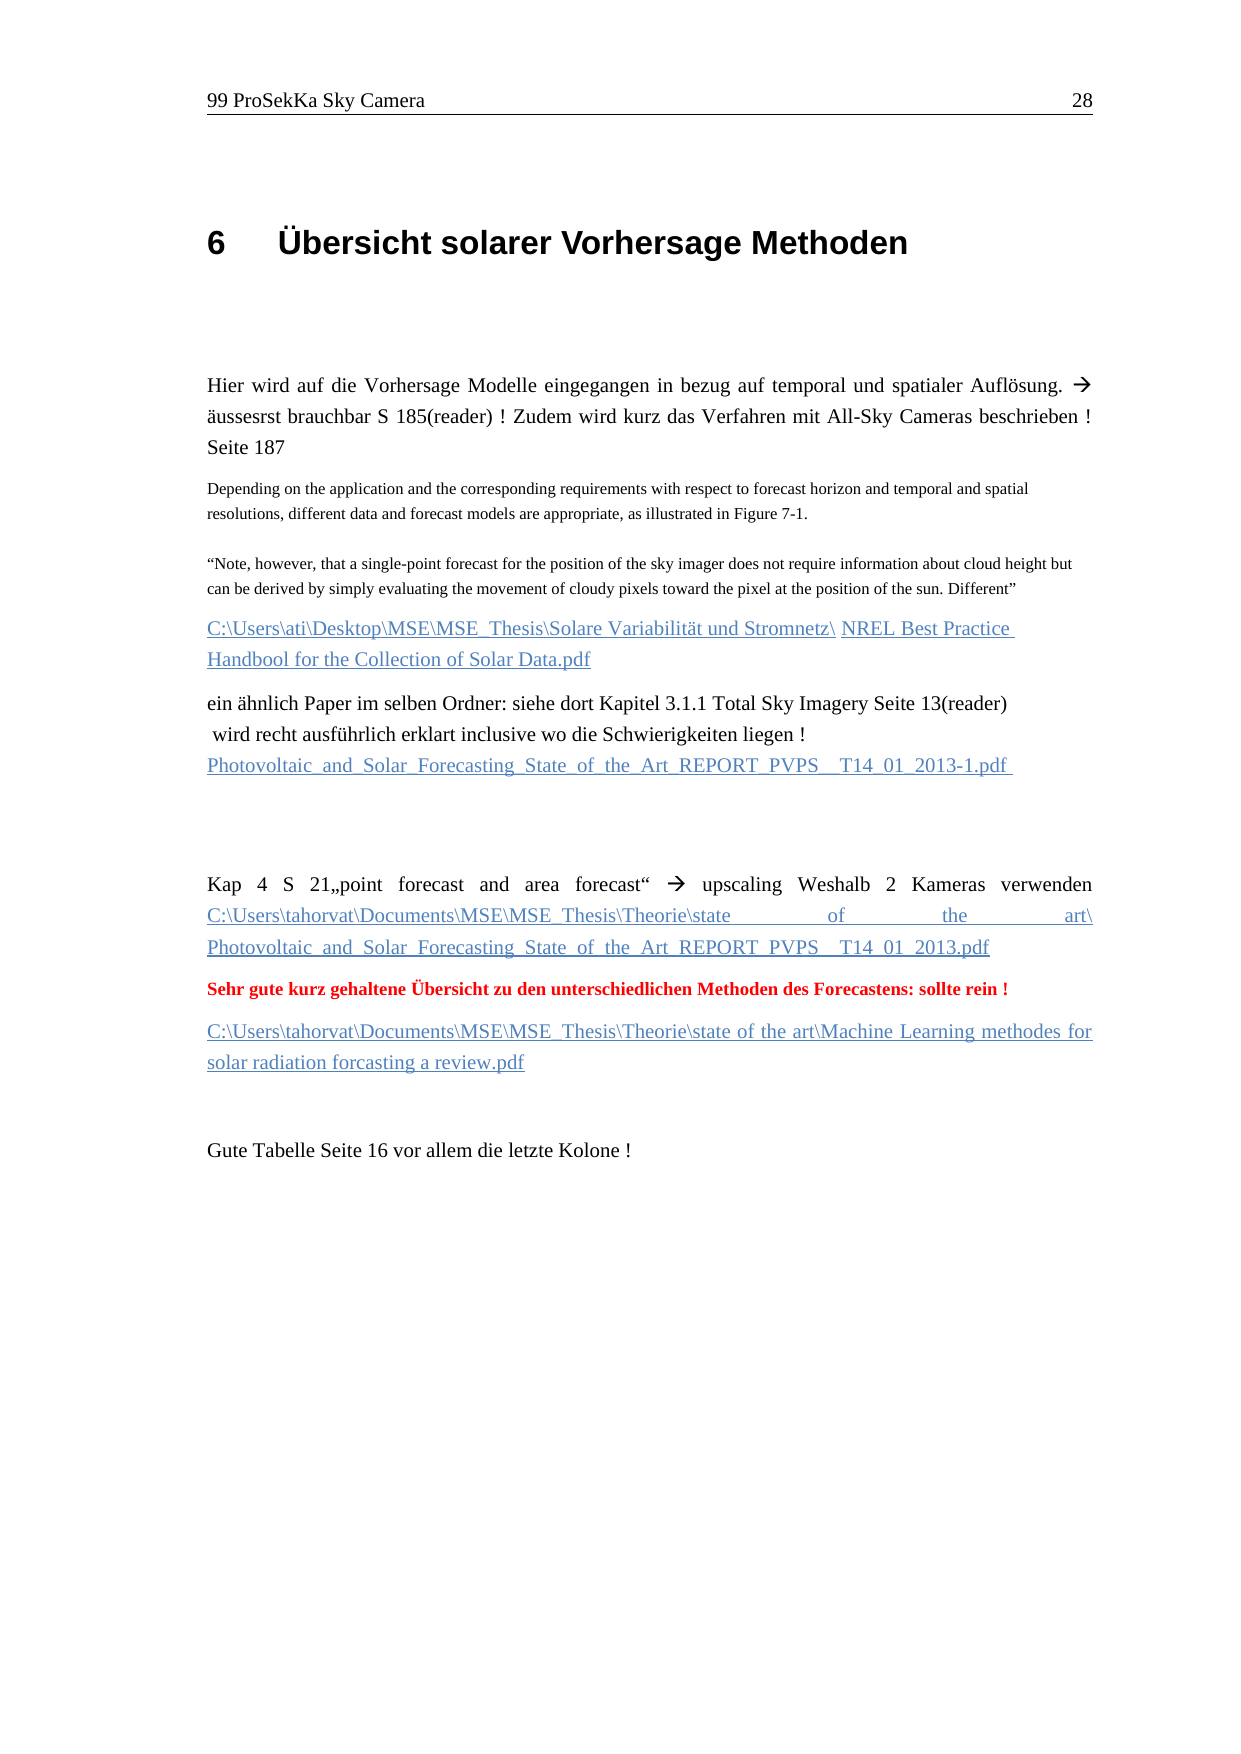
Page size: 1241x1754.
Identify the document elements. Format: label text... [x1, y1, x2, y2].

text ein ähnlich Paper im selben Ordner: siehe dort Kapitel 3.1.1 Total Sky Imagery Seite 13(reader) wird recht ausführlich erklart inclusive wo die Schwierigkeiten liegen ! Photovoltaic_and_Solar_Forecasting_State_of_the_Art_REPORT_PVPS__T14_01_2013-1.pdf [207, 691, 1093, 777]
subtitle Übersicht solarer Vorhersage Methoden [207, 223, 1093, 261]
text Hier wird auf die Vorhersage Modelle eingegangen in bezug auf temporal und spatialer Auflösung. äussesrst brauchbar S 185(reader) ! Zudem wird kurz das Verfahren mit All-Sky Cameras beschrieben ! Seite 187 [207, 373, 1093, 459]
text Sehr gute kurz gehaltene Übersicht zu den unterschiedlichen Methoden des Forecastens: sollte rein ! [207, 978, 1093, 1000]
text Kap 4 S 21„point forecast and area forecast“ upscaling Weshalb 2 Kameras verwenden C:\Users\tahorvat\Documents\MSE\MSE_Thesis\Theorie\state of the art\Photovoltaic_and_Solar_Forecasting_State_of_the_Art_REPORT_PVPS__T14_01_2013.pdf [207, 925, 1093, 959]
text C:\Users\tahorvat\Documents\MSE\MSE_Thesis\Theorie\state of the art\Machine Learning methodes for solar radiation forcasting a review.pdf [207, 1041, 1093, 1074]
text C:\Users\ati\Desktop\MSE\MSE_Thesis\Solare Variabilität und Stromnetz\ NREL Best Practice Handbool for the Collection of Solar Data.pdf [207, 616, 1093, 671]
text C:\Users\tahorvat\Documents\MSE\MSE_Thesis\Theorie\state of the art\Machine Learning methodes for solar radiation forcasting a review.pdf [207, 1019, 1093, 1040]
text Kap 4 S 21„point forecast and area forecast“ upscaling Weshalb 2 Kameras verwenden C:\Users\tahorvat\Documents\MSE\MSE_Thesis\Theorie\state of the art\Photovoltaic_and_Solar_Forecasting_State_of_the_Art_REPORT_PVPS__T14_01_2013.pdf [207, 872, 1093, 924]
text Depending on the application and the corresponding requirements with respect to forecast horizon and temporal and spatial resolutions, different data and forecast models are appropriate, as illustrated in Figure 7-1. “Note, however, that a single-point forecast for the position of the sky imager does not require information about cloud height but can be derived by simply evaluating the movement of cloudy pixels toward the pixel at the position of the sun. Different” [207, 479, 1093, 598]
text Gute Tabelle Seite 16 vor allem die letzte Kolone ! [207, 1138, 1093, 1162]
